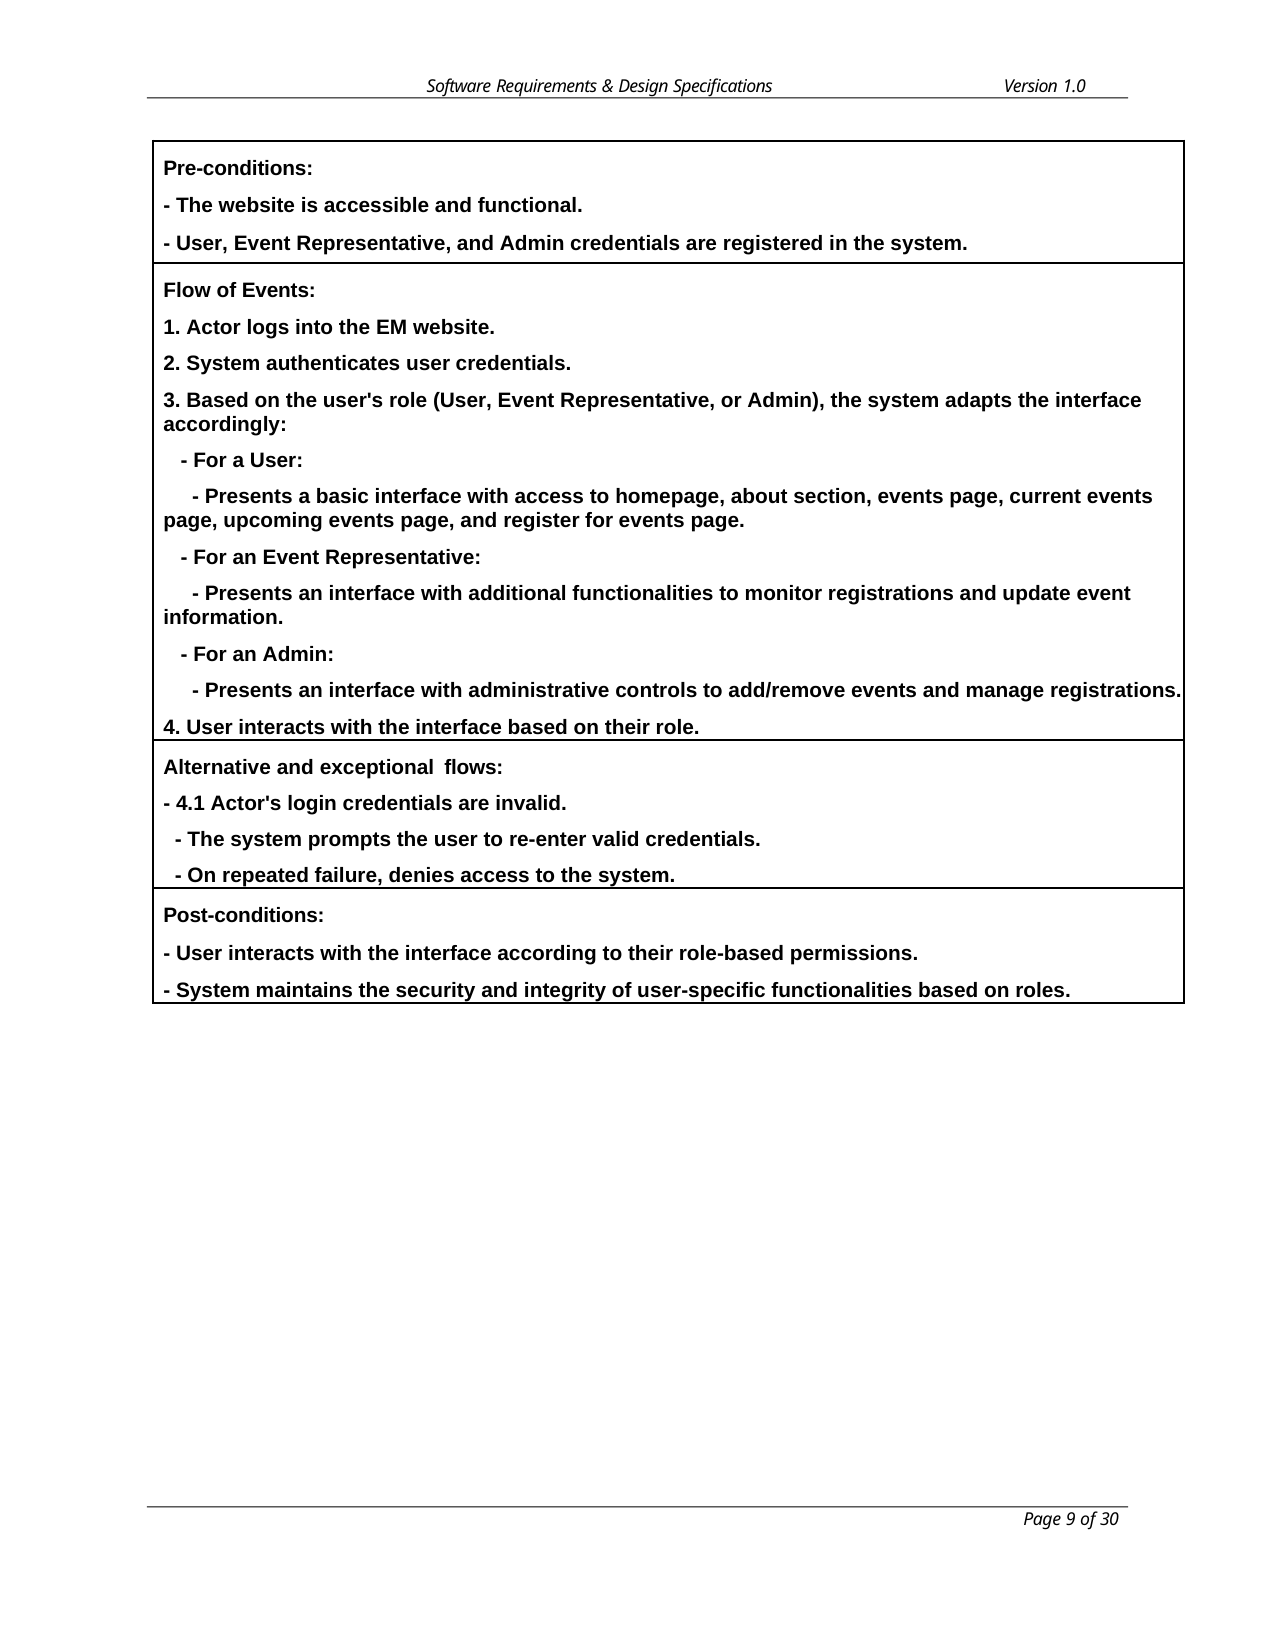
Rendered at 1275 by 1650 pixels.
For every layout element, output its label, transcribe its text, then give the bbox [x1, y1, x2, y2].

table_cell Flow of Events: 1. Actor logs into the EM website. 2. System authenticates user credentials. 3. Based on the user's role (User, Event Representative, or Admin), the system adapts the interface accordingly: - For a User: - Presents a basic interface with access to homepage, about section, events page, current events page, upcoming events page, and register for events page. - For an Event Representative: - Presents an interface with additional functionalities to monitor registrations and update event information. - For an Admin: - Presents an interface with administrative controls to add/remove events and manage registrations. 4. User interacts with the interface based on their role. [154, 264, 1183, 738]
table_cell Alternative and exceptional flows: - 4.1 Actor's login credentials are invalid. - The system prompts the user to re-enter valid credentials. - On repeated failure, denies access to the system. [154, 741, 1183, 887]
table_cell Post-conditions: - User interacts with the interface according to their role-based permissions. - System maintains the security and integrity of user-specific functionalities based on roles. [154, 889, 1183, 1002]
table_cell Pre-conditions: - The website is accessible and functional. - User, Event Representative, and Admin credentials are registered in the system. [154, 142, 1183, 262]
